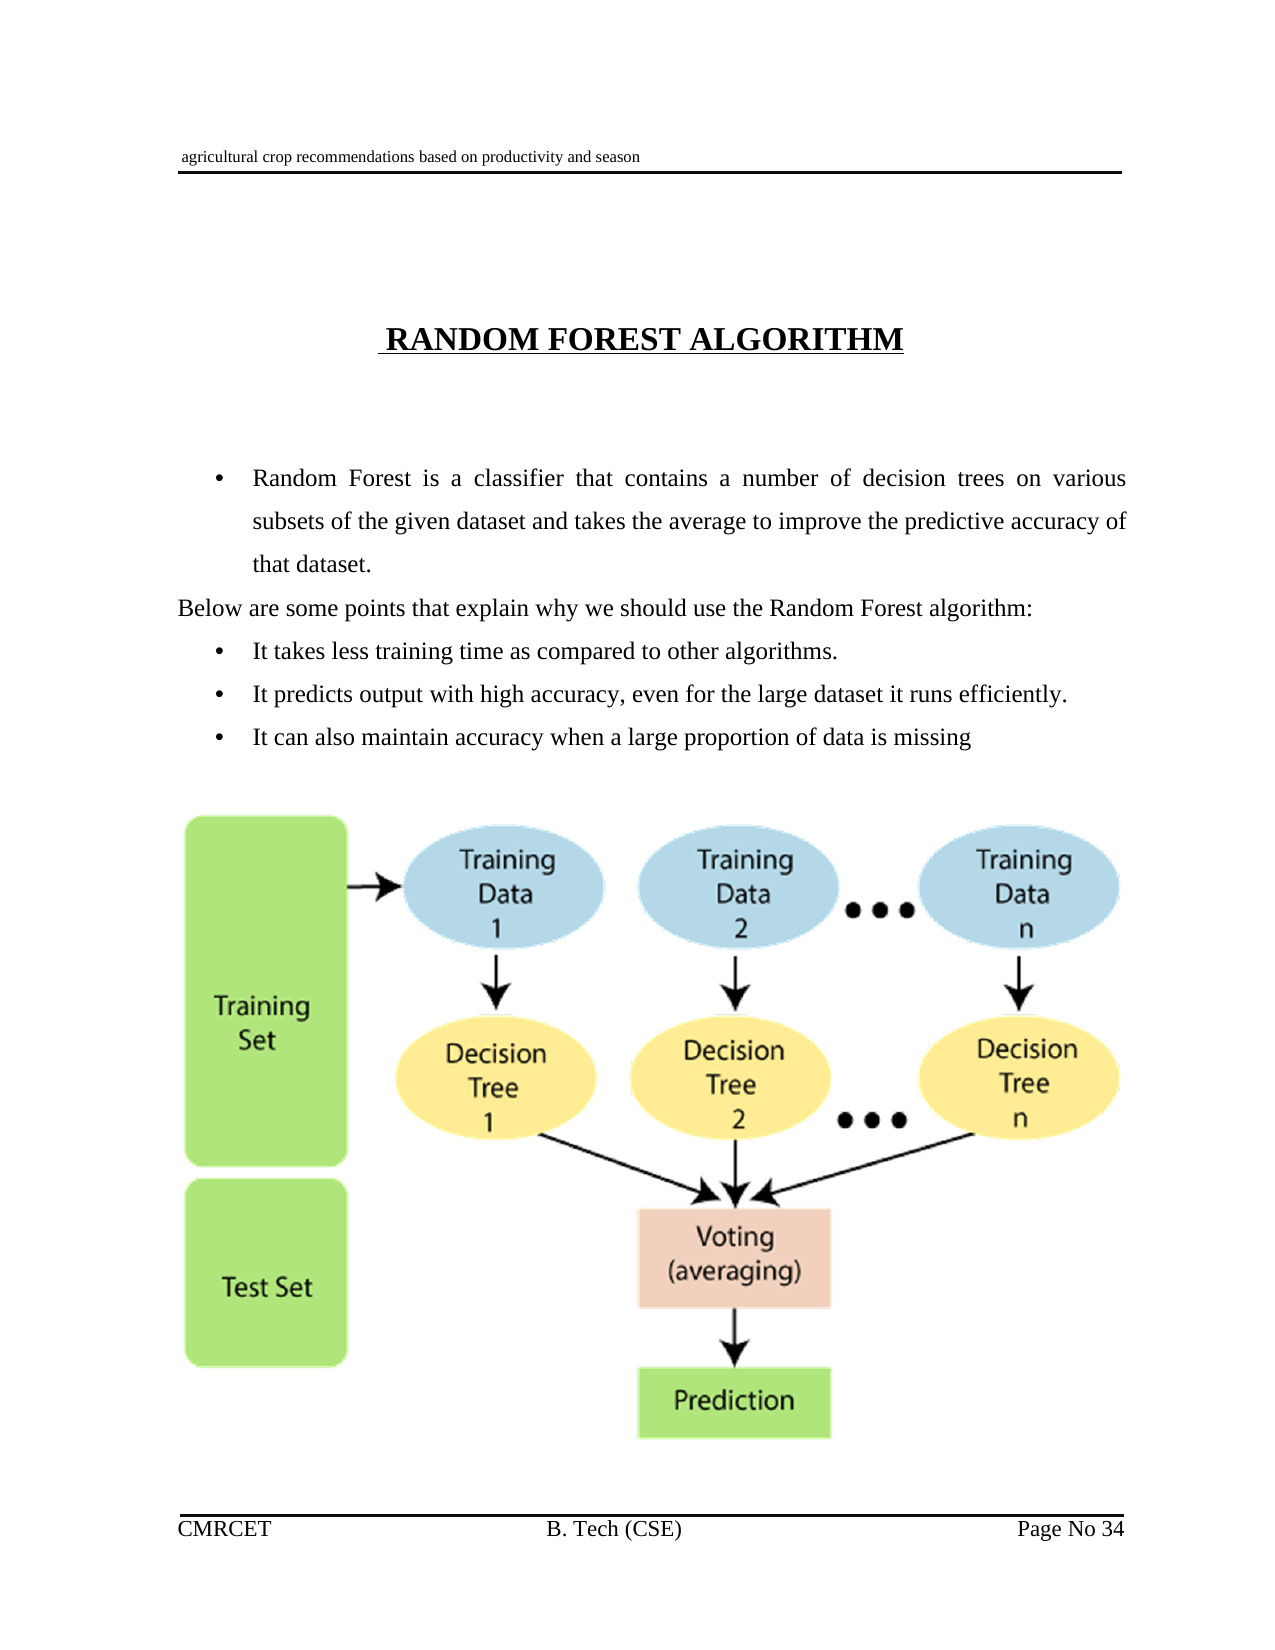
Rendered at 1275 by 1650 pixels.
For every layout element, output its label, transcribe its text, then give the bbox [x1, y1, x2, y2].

text Below are some points that explain why we should use the Random Forest algorithm: [177, 593, 1127, 621]
list It can also maintain accuracy when a large proportion of data is missing [215, 722, 1127, 751]
text CMRCET B. Tech (CSE) Page No 34 [177, 1514, 1127, 1541]
picture [177, 808, 1128, 1444]
text agricultural crop recommendations based on productivity and season [177, 147, 1127, 166]
text RANDOM FOREST ALGORITHM [177, 319, 1127, 358]
list It predicts output with high accuracy, even for the large dataset it runs efficiently. [215, 679, 1127, 708]
list Random Forest is a classifier that contains a number of decision trees on various subsets of the given dataset and takes the average to improve the predictive accuracy of that dataset. [215, 463, 1127, 578]
list It takes less training time as compared to other algorithms. [215, 636, 1127, 664]
